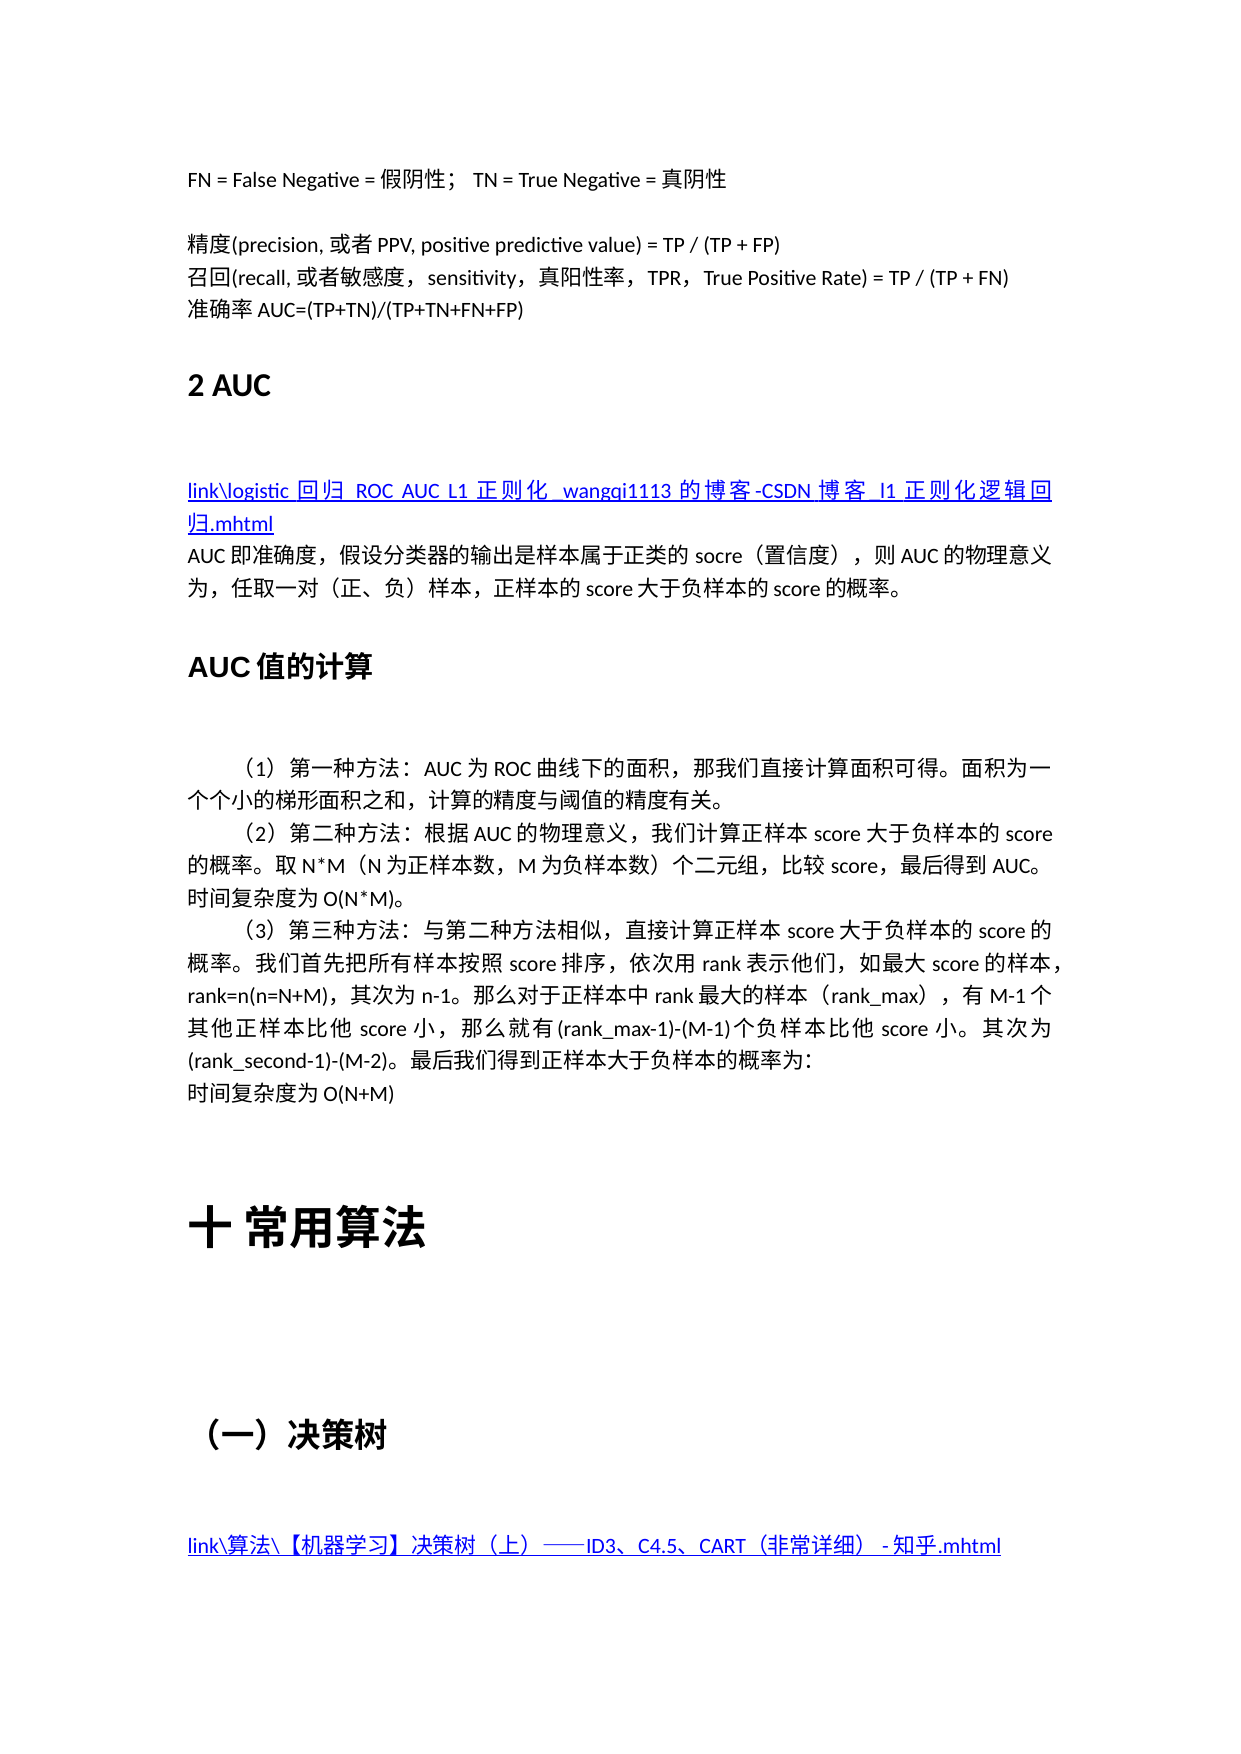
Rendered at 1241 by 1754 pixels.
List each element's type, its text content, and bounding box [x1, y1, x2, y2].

subtitle AUC值的计算 [187, 632, 1053, 697]
text （3）第三种方法：与第二种方法相似，直接计算正样本score大于负样本的score的概率。我们首先把所有样本按照score排序，依次用rank表示他们，如最大score的样本，rank=n(n=N+M)，其次为n-1。那么对于正样本中rank最大的样本（rank_max），有M-1个其他正样本比他score小，那么就有(rank_max-1)-(M-1)个负样本比他score小。其次为(rank_second-1)-(M-2)。最后我们得到正样本大于负样本的概率为： [187, 913, 1053, 1076]
list 准确率AUC=(TP+TN)/(TP+TN+FN+FP) [187, 292, 1053, 324]
text 时间复杂度为O(N+M) [187, 1076, 1053, 1108]
text （1）第一种方法：AUC为ROC曲线下的面积，那我们直接计算面积可得。面积为一个个小的梯形面积之和，计算的精度与阈值的精度有关。 [187, 751, 1053, 816]
list 精度(precision, 或者PPV, positive predictive value) = TP / (TP + FP) [187, 227, 1053, 259]
text AUC即准确度，假设分类器的输出是样本属于正类的socre（置信度），则AUC的物理意义为，任取一对（正、负）样本，正样本的score大于负样本的score的概率。 [187, 538, 1053, 603]
text （2）第二种方法：根据AUC的物理意义，我们计算正样本score大于负样本的score的概率。取N*M（N为正样本数，M为负样本数）个二元组，比较score，最后得到AUC。时间复杂度为O(N*M)。 [187, 816, 1053, 913]
subtitle 决策树 [187, 1401, 1053, 1466]
text link\算法\【机器学习】决策树（上）——ID3、C4.5、CART（非常详细） - 知乎.mhtml [187, 1527, 1053, 1560]
subtitle 十 常用算法 [187, 1176, 1053, 1273]
text link\logistic回归 ROC AUC L1正则化_wangqi1113的博客-CSDN博客_l1正则化逻辑回归.mhtml [187, 473, 1053, 538]
list FN = False Negative = 假阴性； TN = True Negative = 真阴性 [187, 162, 1053, 194]
subtitle 2 AUC [187, 352, 1053, 417]
list 召回(recall, 或者敏感度，sensitivity，真阳性率，TPR，True Positive Rate) = TP / (TP + FN) [187, 259, 1053, 292]
